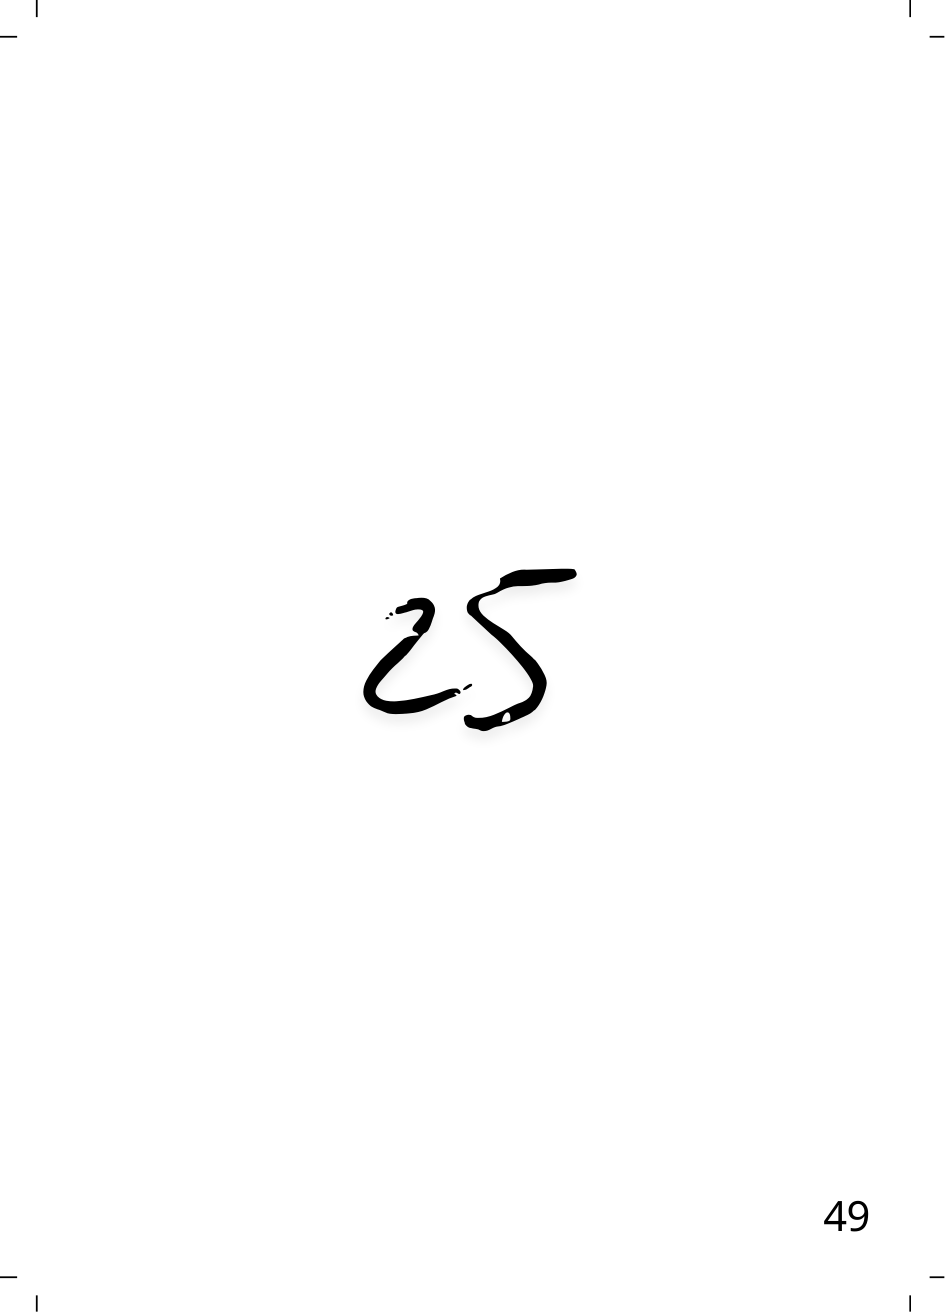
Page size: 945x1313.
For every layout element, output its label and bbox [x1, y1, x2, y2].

picture [342, 454, 598, 857]
